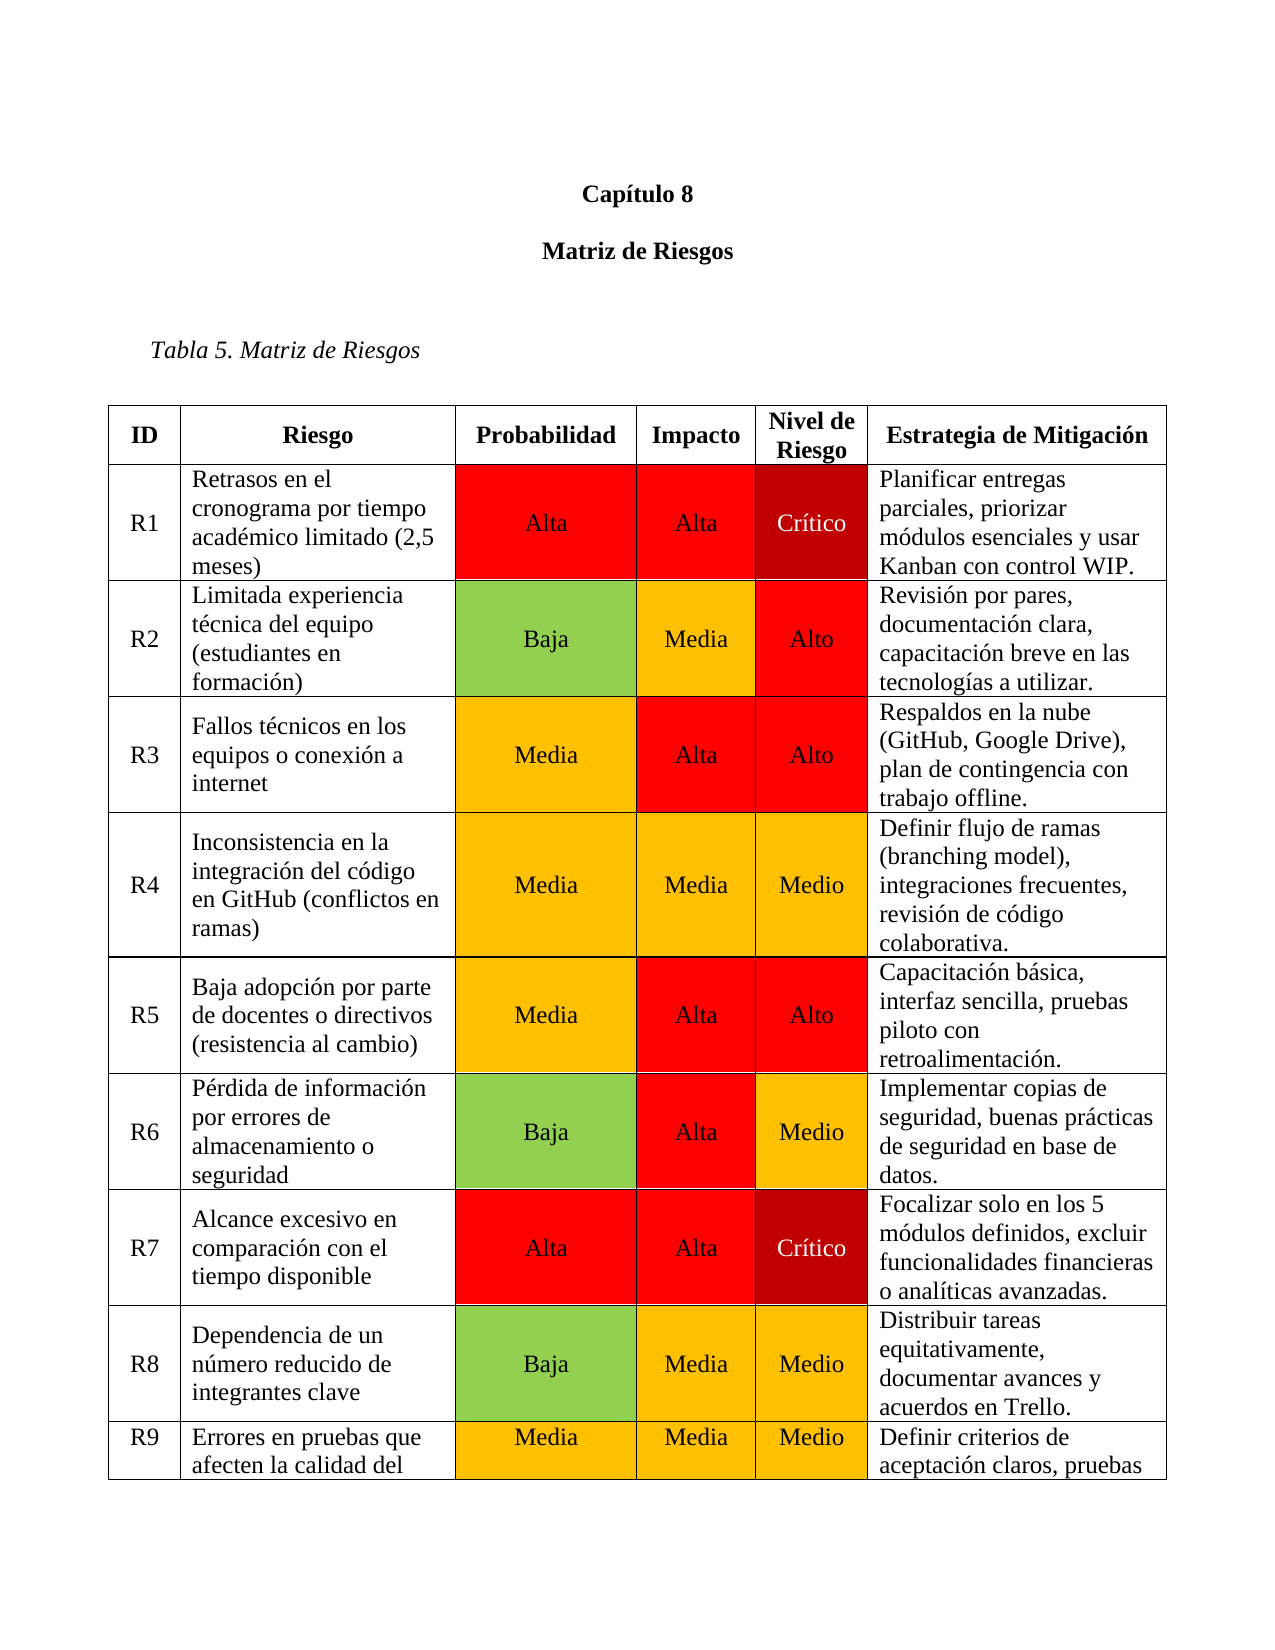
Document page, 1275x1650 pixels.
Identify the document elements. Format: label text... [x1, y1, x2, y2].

table_cell Alta [637, 958, 755, 1072]
table_cell Dependencia de un número reducido de integrantes clave [181, 1306, 455, 1421]
table_cell Alto [756, 581, 867, 696]
table_header Probabilidad [456, 406, 636, 463]
table_cell Alta [456, 1190, 636, 1304]
table_cell Media [456, 958, 636, 1072]
table_cell Implementar copias de seguridad, buenas prácticas de seguridad en base de datos. [868, 1074, 1166, 1188]
table_cell Fallos técnicos en los equipos o conexión a internet [181, 697, 455, 812]
table_cell Baja adopción por parte de docentes o directivos (resistencia al cambio) [181, 958, 455, 1072]
table_cell R7 [109, 1190, 180, 1304]
table_cell Baja [456, 581, 636, 696]
table_cell Capacitación básica, interfaz sencilla, pruebas piloto con retroalimentación. [868, 958, 1166, 1072]
table_cell Media [637, 1306, 755, 1421]
table_cell R2 [109, 581, 180, 696]
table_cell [181, 1422, 455, 1479]
table_cell Medio [756, 1306, 867, 1421]
table_cell Media [637, 581, 755, 696]
table_cell Media [637, 1422, 755, 1479]
table_cell R3 [109, 697, 180, 812]
table_cell Alta [637, 465, 755, 579]
table_cell Alta [637, 697, 755, 812]
table_cell Alto [756, 697, 867, 812]
table_cell Alta [637, 1190, 755, 1304]
table_cell Crítico [756, 1190, 867, 1304]
table_cell Limitada experiencia técnica del equipo (estudiantes en formación) [181, 581, 455, 696]
table_cell Baja [456, 1074, 636, 1188]
table_cell Retrasos en el cronograma por tiempo académico limitado (2,5 meses) [181, 465, 455, 579]
table_cell Alta [456, 465, 636, 579]
table_cell Focalizar solo en los 5 módulos definidos, excluir funcionalidades financieras o analíticas avanzadas. [868, 1190, 1166, 1304]
table_cell Alto [756, 958, 867, 1072]
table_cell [868, 1422, 1166, 1479]
table_header Estrategia de Mitigación [868, 406, 1166, 463]
table_header Nivel de Riesgo [756, 406, 867, 463]
table_cell Revisión por pares, documentación clara, capacitación breve en las tecnologías a utilizar. [868, 581, 1166, 696]
table_cell R4 [109, 813, 180, 956]
table_cell Medio [756, 1422, 867, 1479]
table_cell Crítico [756, 465, 867, 579]
table_cell R1 [109, 465, 180, 579]
table_cell Media [456, 1422, 636, 1479]
table_cell Baja [456, 1306, 636, 1421]
table_cell R8 [109, 1306, 180, 1421]
table_cell Definir flujo de ramas (branching model), integraciones frecuentes, revisión de código colaborativa. [868, 813, 1166, 956]
table_cell Alcance excesivo en comparación con el tiempo disponible [181, 1190, 455, 1304]
table_cell R5 [109, 958, 180, 1072]
table_cell Distribuir tareas equitativamente, documentar avances y acuerdos en Trello. [868, 1306, 1166, 1421]
table_cell Media [456, 813, 636, 956]
table_header Riesgo [181, 406, 455, 463]
table_cell Medio [756, 813, 867, 956]
table_cell Inconsistencia en la integración del código en GitHub (conflictos en ramas) [181, 813, 455, 956]
table_cell Respaldos en la nube (GitHub, Google Drive), plan de contingencia con trabajo offline. [868, 697, 1166, 812]
table_cell Planificar entregas parciales, priorizar módulos esenciales y usar Kanban con control WIP. [868, 465, 1166, 579]
subtitle Capítulo 8 Matriz de Riesgos [150, 179, 1125, 265]
table_header ID [109, 406, 180, 463]
table_cell R9 [109, 1422, 180, 1479]
table_cell Media [637, 813, 755, 956]
table_cell Medio [756, 1074, 867, 1188]
table_cell Alta [637, 1074, 755, 1188]
table_cell Media [456, 697, 636, 812]
table_cell R6 [109, 1074, 180, 1188]
table_header Impacto [637, 406, 755, 463]
table_cell Pérdida de información por errores de almacenamiento o seguridad [181, 1074, 455, 1188]
